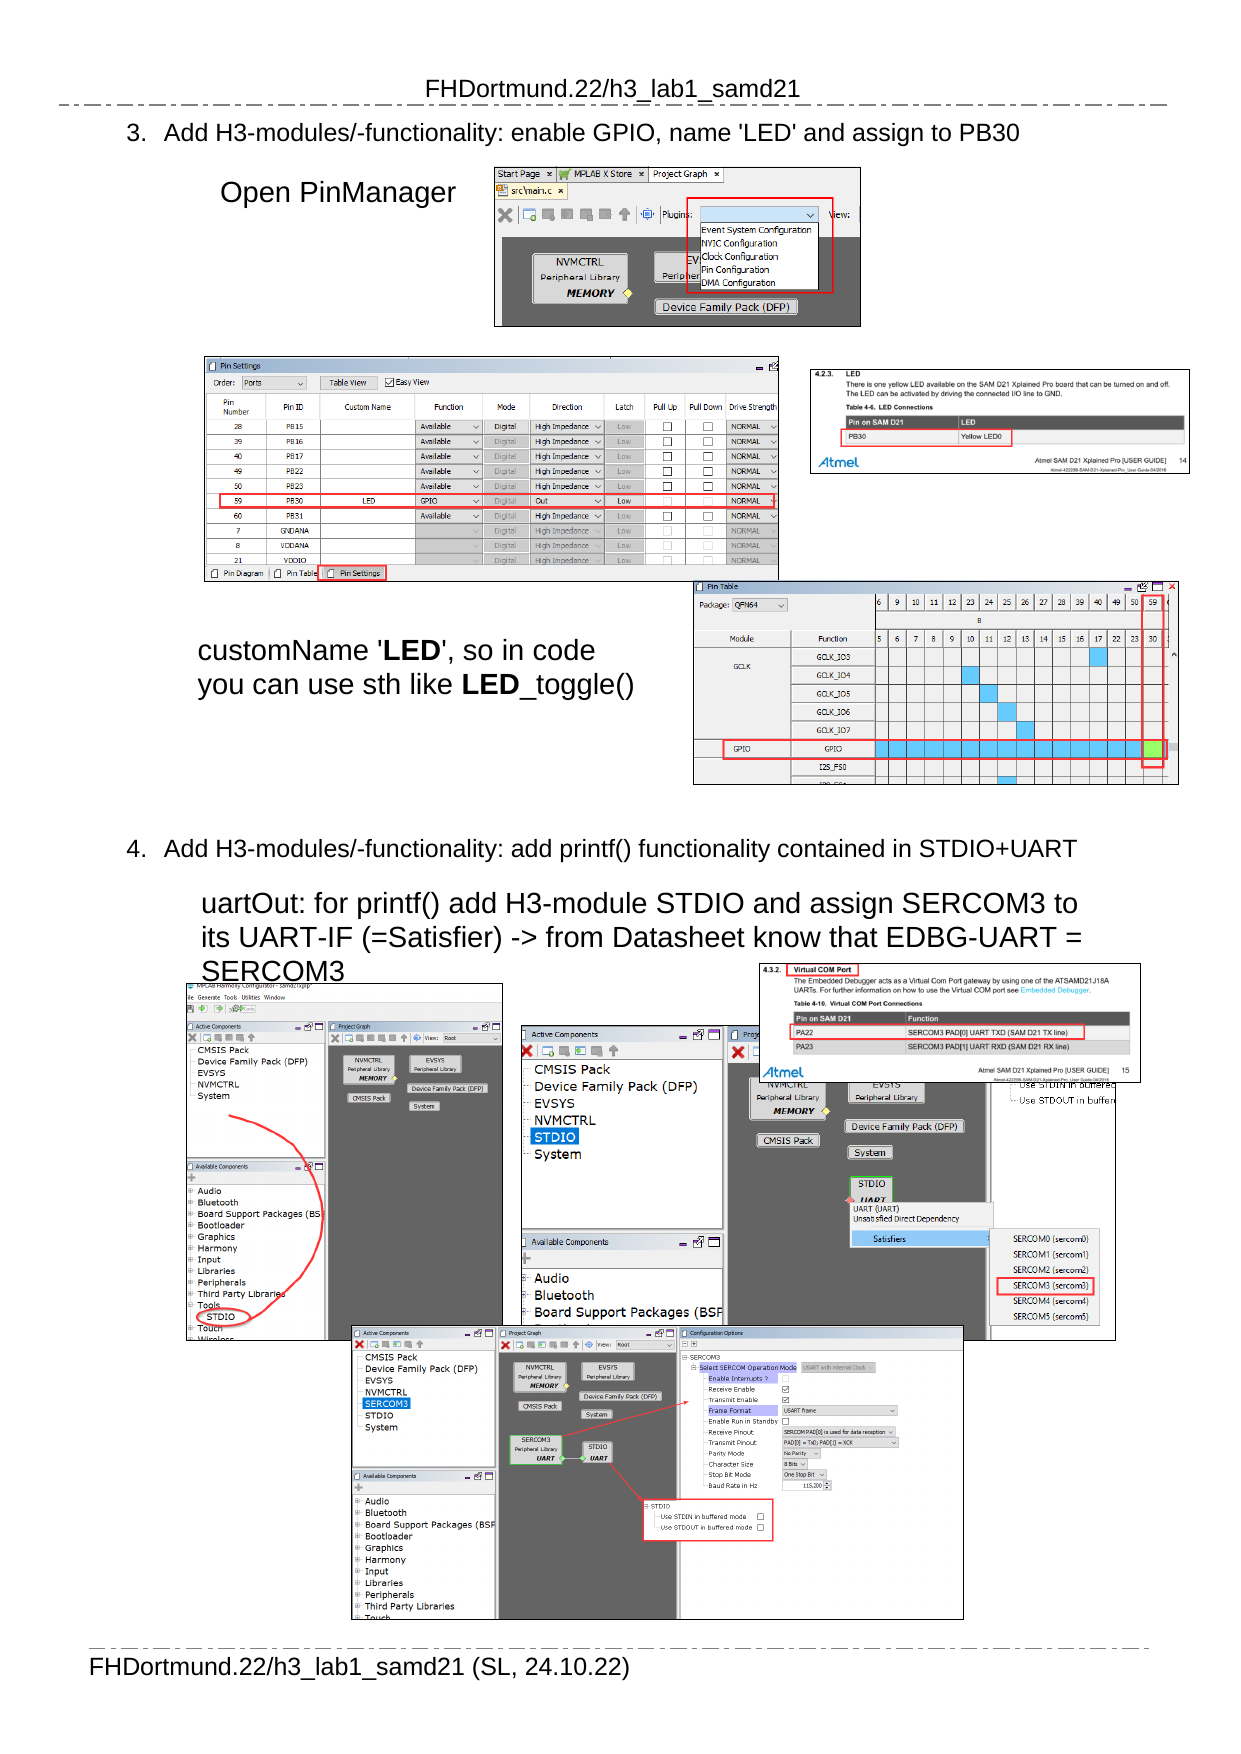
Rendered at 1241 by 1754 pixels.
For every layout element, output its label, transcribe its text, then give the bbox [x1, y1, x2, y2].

picture [495, 168, 860, 326]
picture [522, 1026, 1115, 1340]
picture [205, 357, 1179, 581]
list Add H3-modules/-functionality: enable GPIO, name 'LED' and assign to PB30 [126, 118, 1152, 147]
picture [811, 370, 1189, 473]
picture [760, 964, 1140, 1082]
picture [694, 582, 1178, 784]
picture [187, 984, 502, 1340]
list Add H3-modules/-functionality: add printf() functionality contained in STDIO+UART [126, 834, 1152, 862]
picture [352, 1326, 963, 1619]
